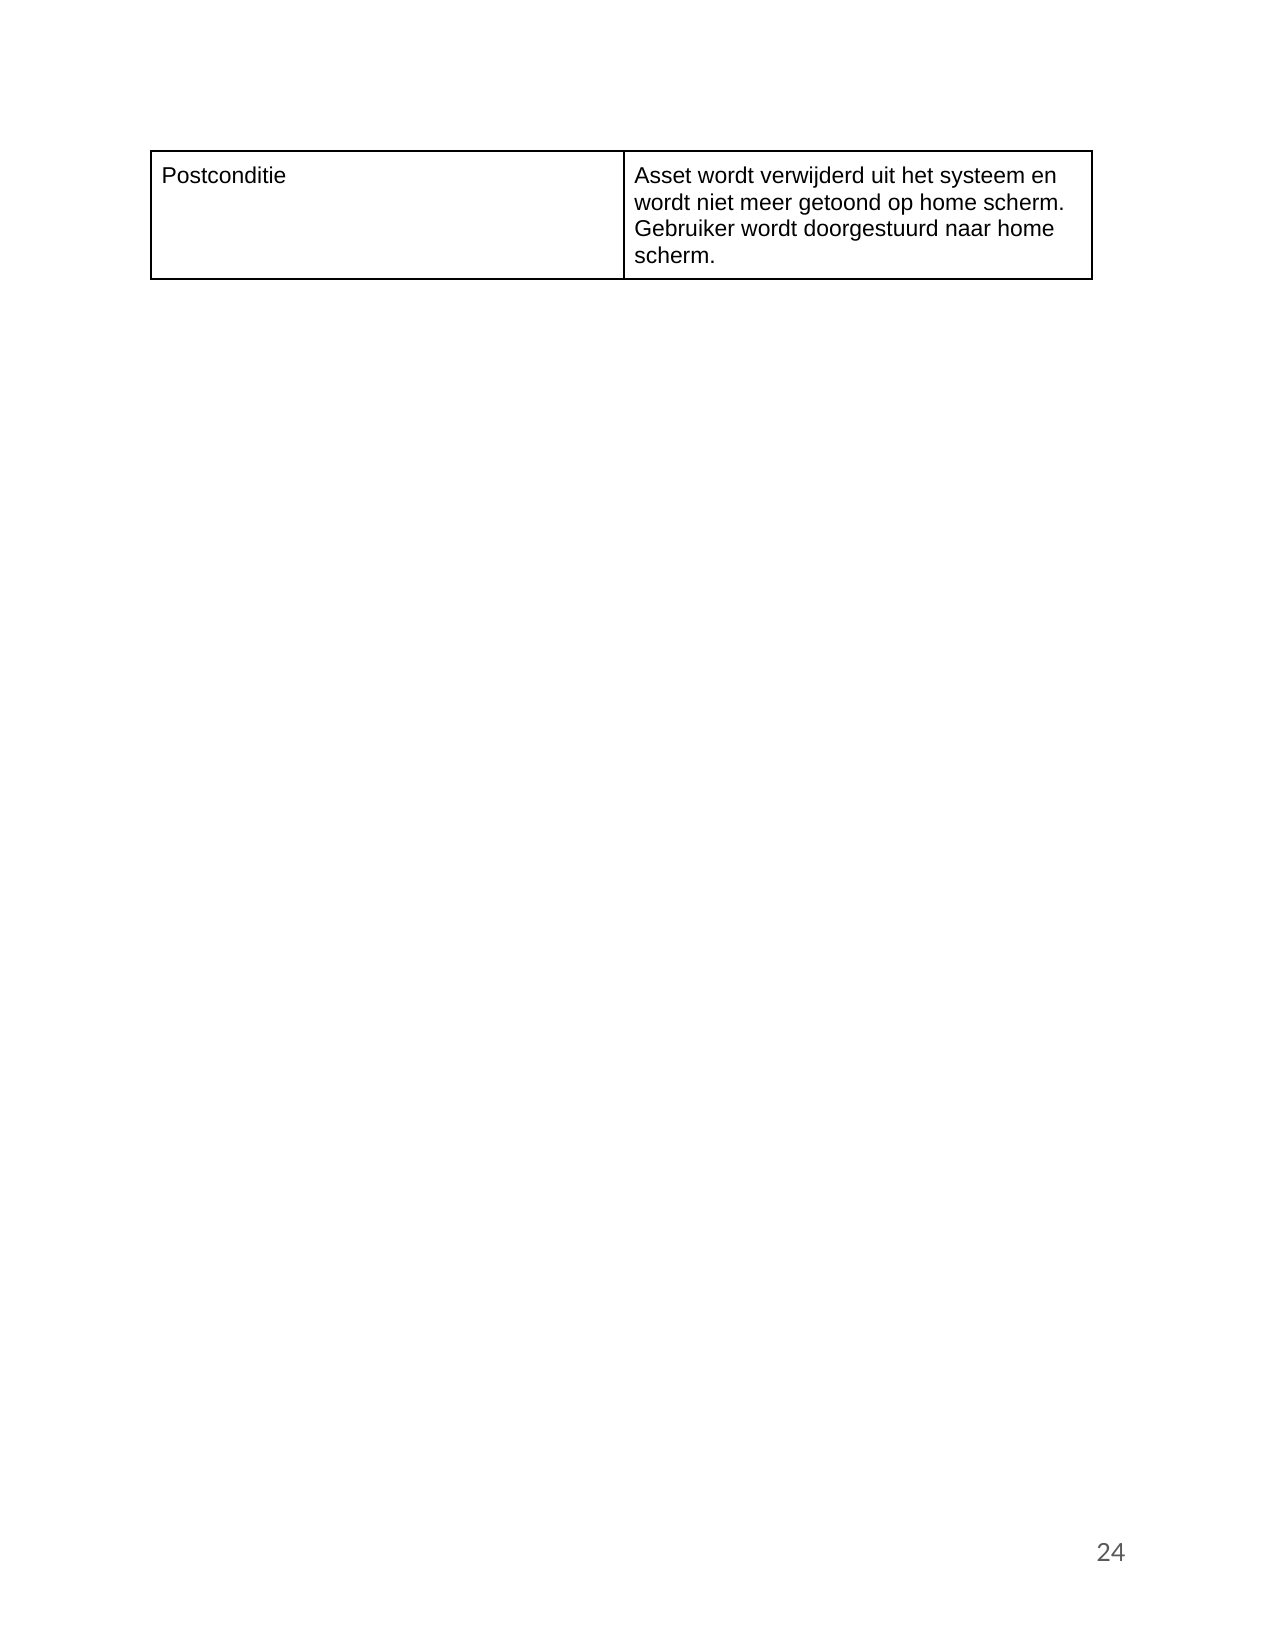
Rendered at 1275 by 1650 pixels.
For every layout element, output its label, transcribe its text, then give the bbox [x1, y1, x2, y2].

table_cell Asset wordt verwijderd uit het systeem en wordt niet meer getoond op home scherm. Gebruiker wordt doorgestuurd naar home scherm. [625, 152, 1091, 278]
table_cell Postconditie [152, 152, 623, 278]
